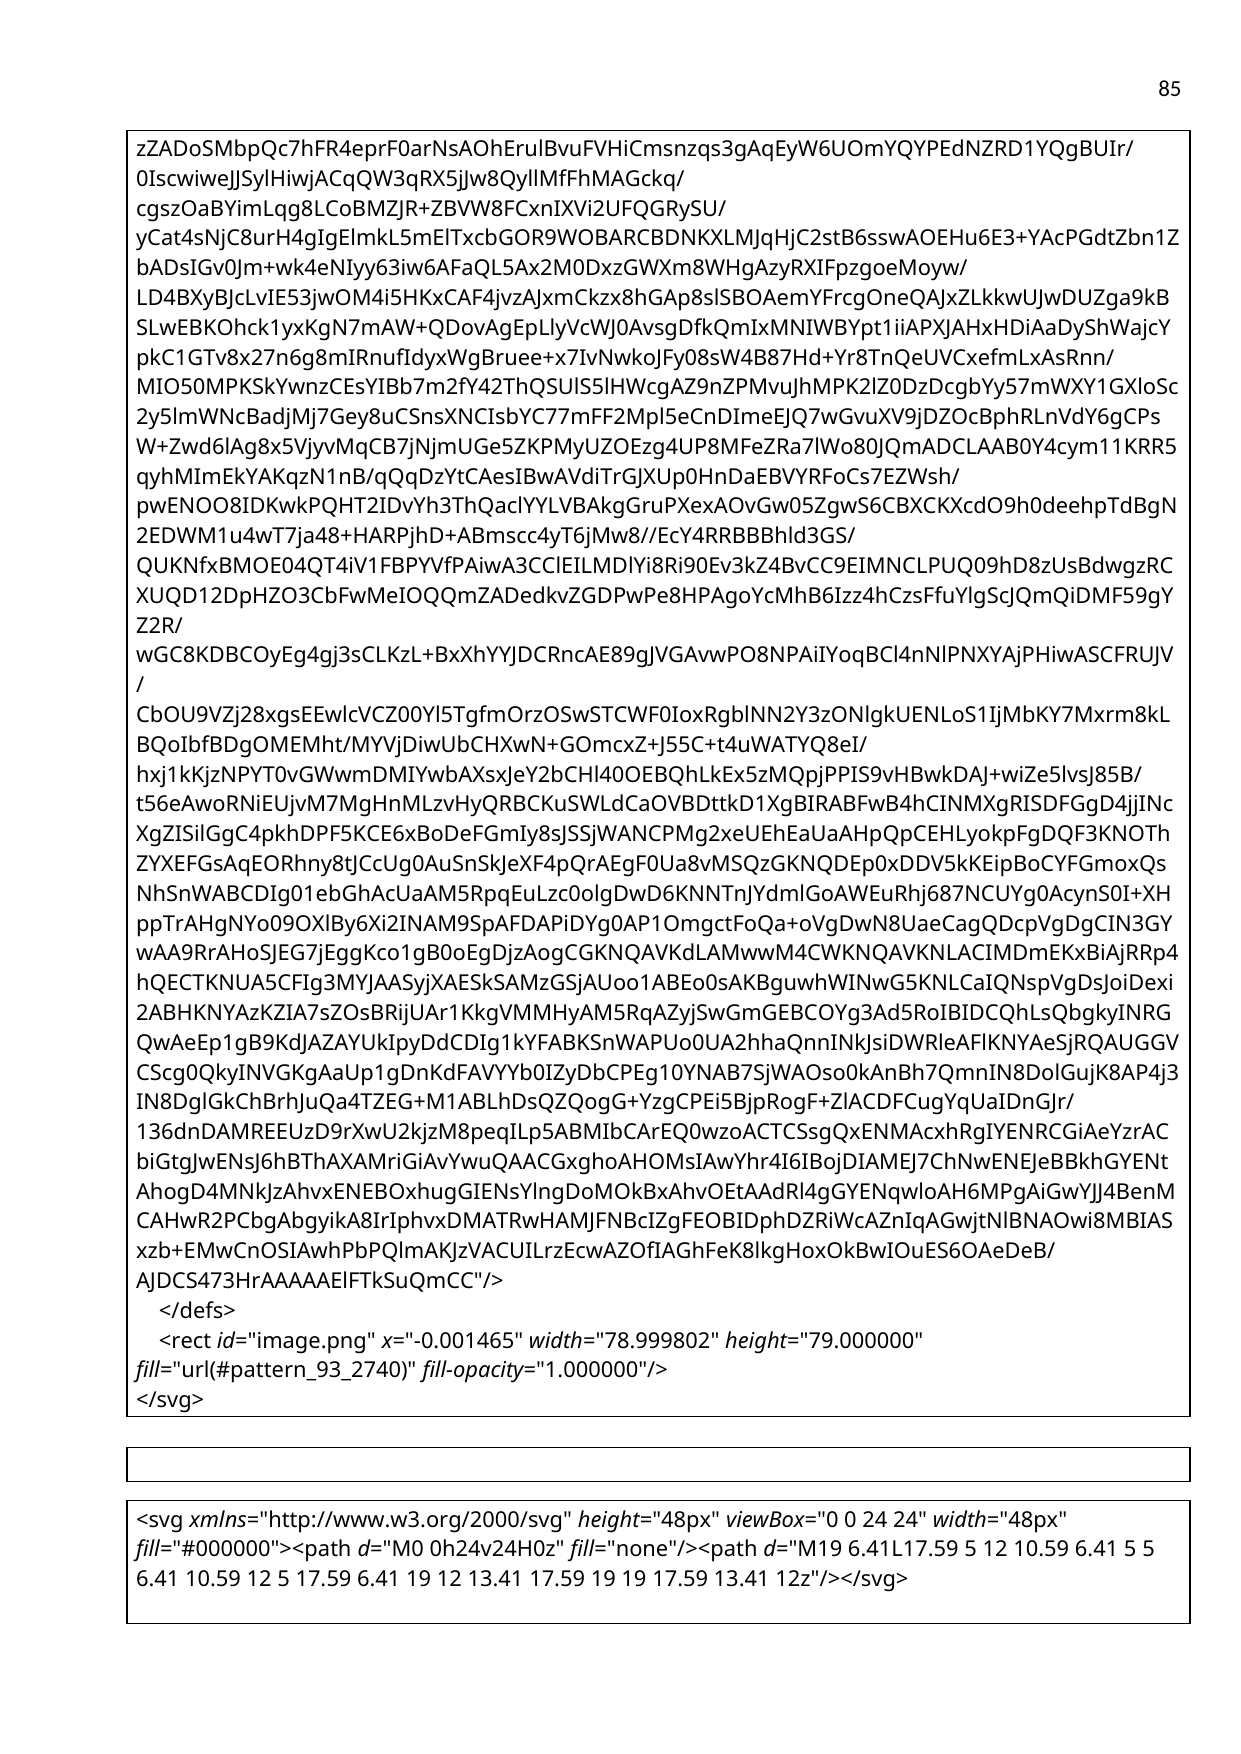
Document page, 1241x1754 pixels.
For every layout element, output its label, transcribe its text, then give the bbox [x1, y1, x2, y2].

text <rect id="image.png" x="-0.001465" width="78.999802" height="79.000000" fill="url(#pattern_93_2740)" fill-opacity="1.000000"/> [136, 1325, 1181, 1381]
text </svg> [128, 1381, 1189, 1416]
text <svg xmlns="http://www.w3.org/2000/svg" height="48px" viewBox="0 0 24 24" width="48px" fill="#000000"><path d="M0 0h24v24H0z" fill="none"/><path d="M19 6.41L17.59 5 12 10.59 6.41 5 5 6.41 10.59 12 5 17.59 6.41 19 12 13.41 17.59 19 19 17.59 13.41 12z"/></svg> [128, 1501, 1189, 1593]
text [128, 131, 1189, 1295]
text </defs> [136, 1295, 1181, 1325]
